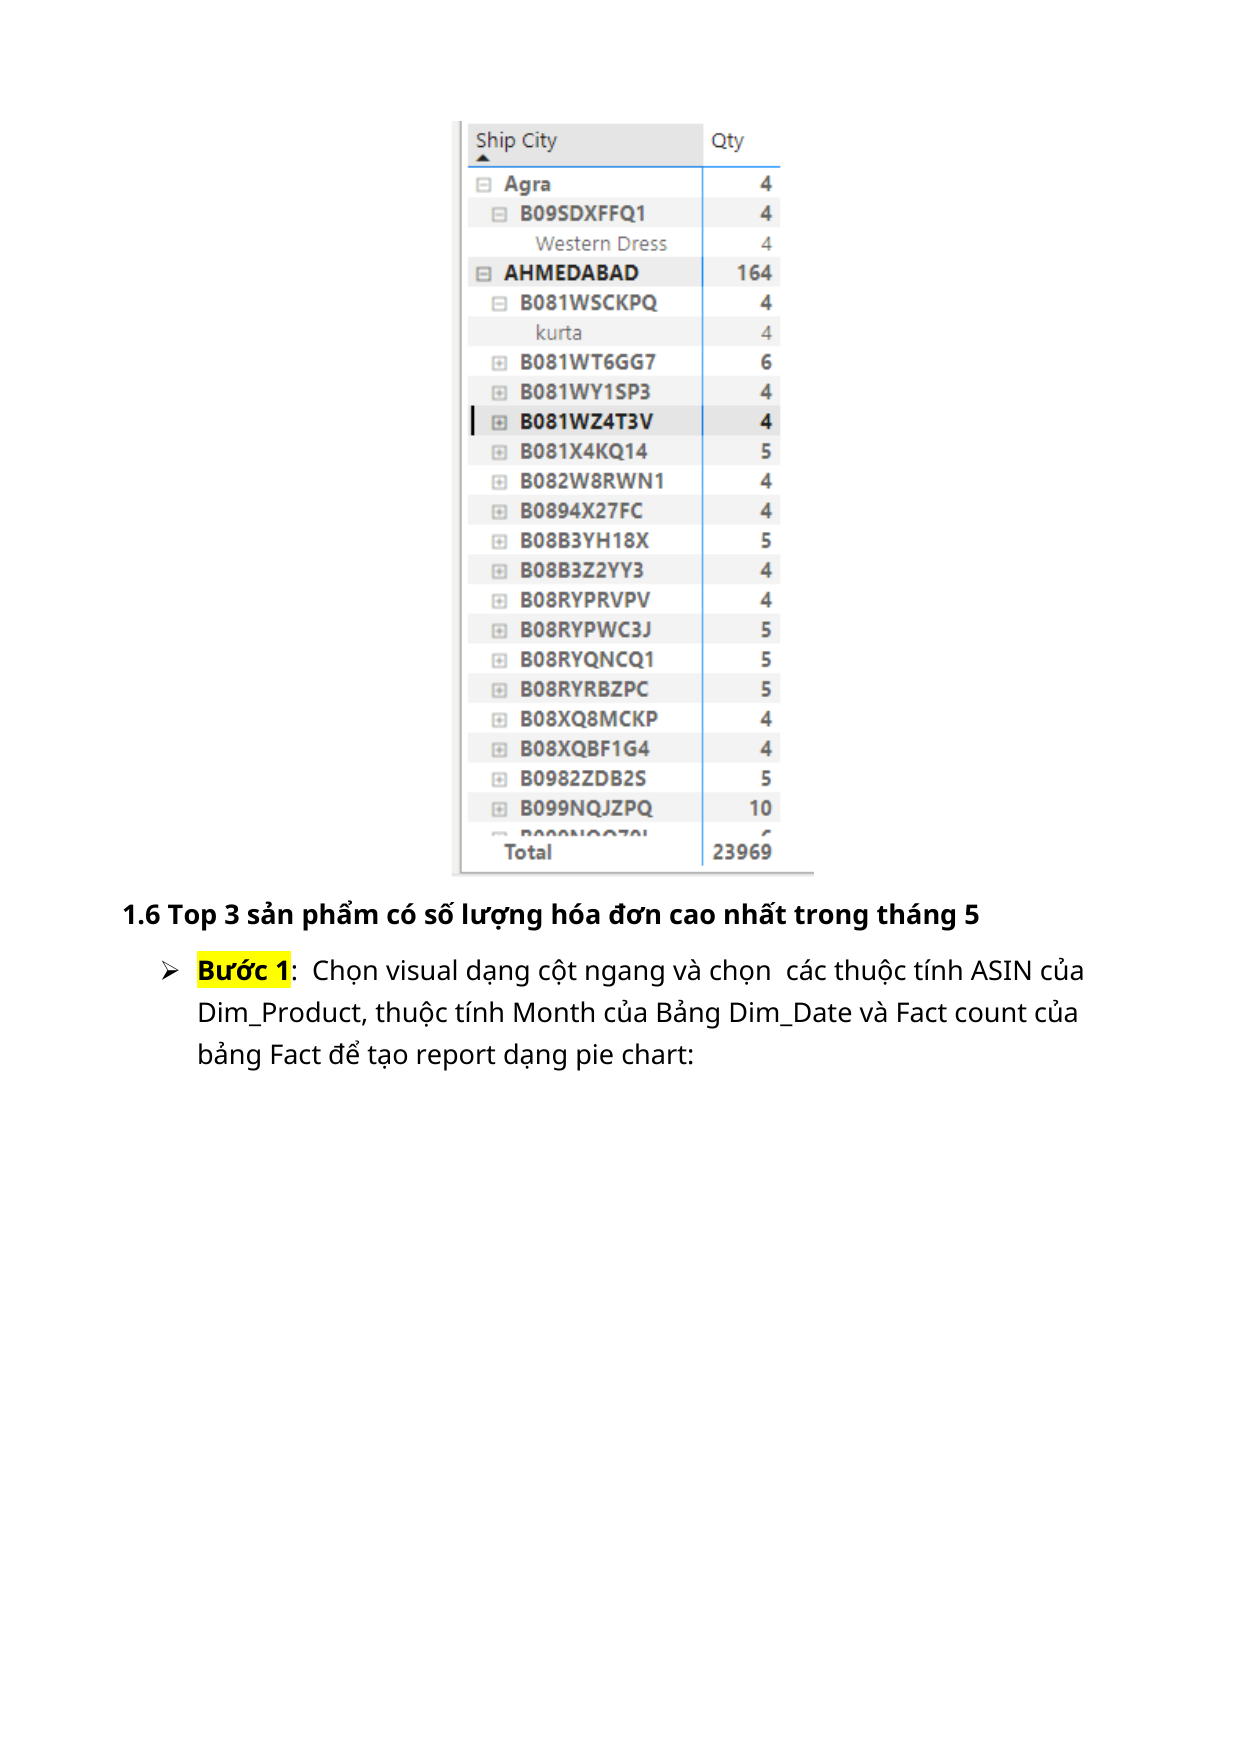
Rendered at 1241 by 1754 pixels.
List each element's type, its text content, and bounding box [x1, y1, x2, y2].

picture [451, 121, 814, 877]
list Bước 1: Chọn visual dạng cột ngang và chọn các thuộc tính ASIN của Dim_Product, thuộc tính Month của Bảng Dim_Date và Fact count của bảng Fact để tạo report dạng pie chart: [159, 951, 1144, 1073]
subtitle 1.6 Top 3 sản phẩm có số lượng hóa đơn cao nhất trong tháng 5 [122, 896, 1144, 933]
